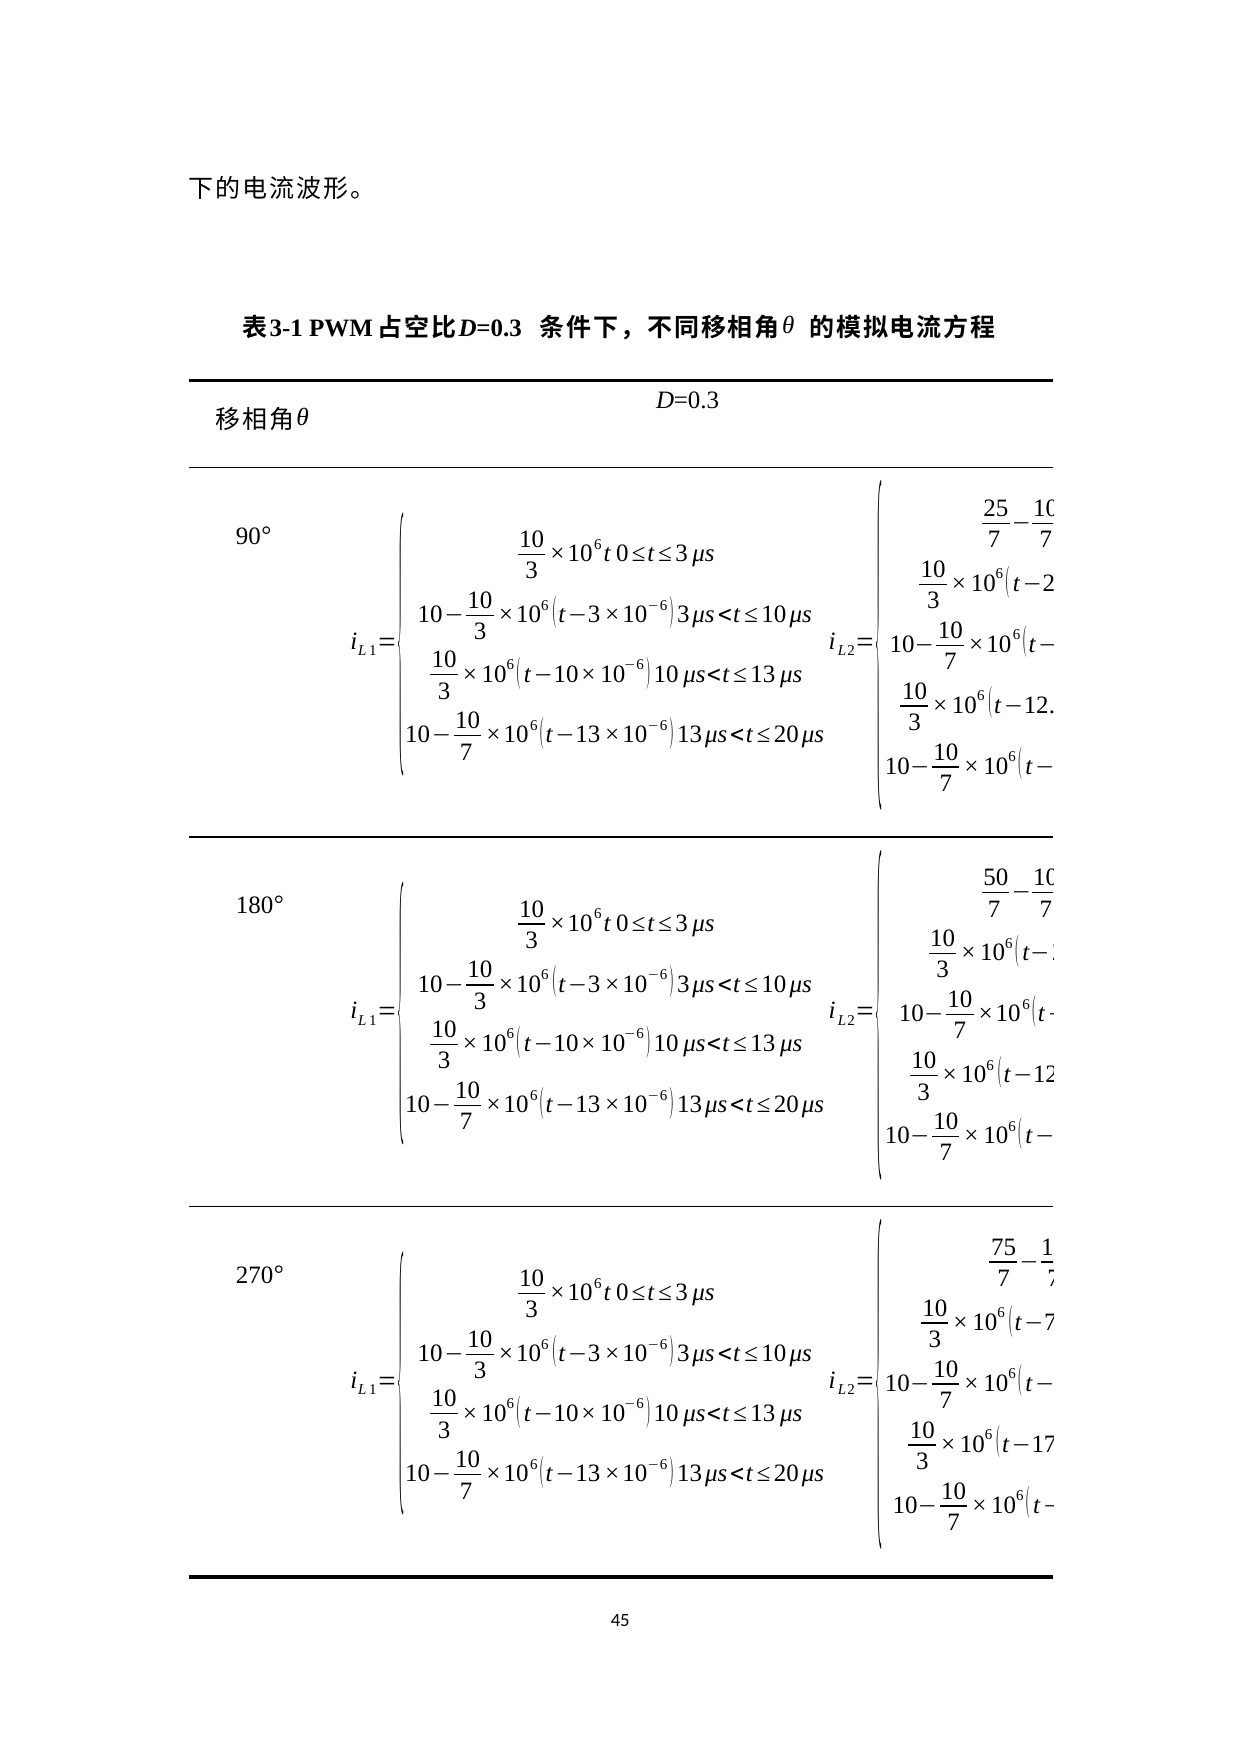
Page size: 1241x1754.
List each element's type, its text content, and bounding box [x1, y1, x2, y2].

table_cell [321, 838, 1053, 1206]
table_cell 90 [189, 468, 321, 836]
table_cell [321, 1207, 1053, 1575]
table_header D=0.3 [321, 382, 1053, 467]
table_cell 270 [189, 1207, 321, 1575]
text 表3-1 PWM占空比D=0.3条件下，不同移相角的模拟电流方程 [188, 290, 1052, 361]
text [188, 151, 1052, 222]
table_cell 180 [189, 838, 321, 1206]
table_cell [321, 468, 1053, 836]
table_header 移相角 [189, 382, 321, 467]
